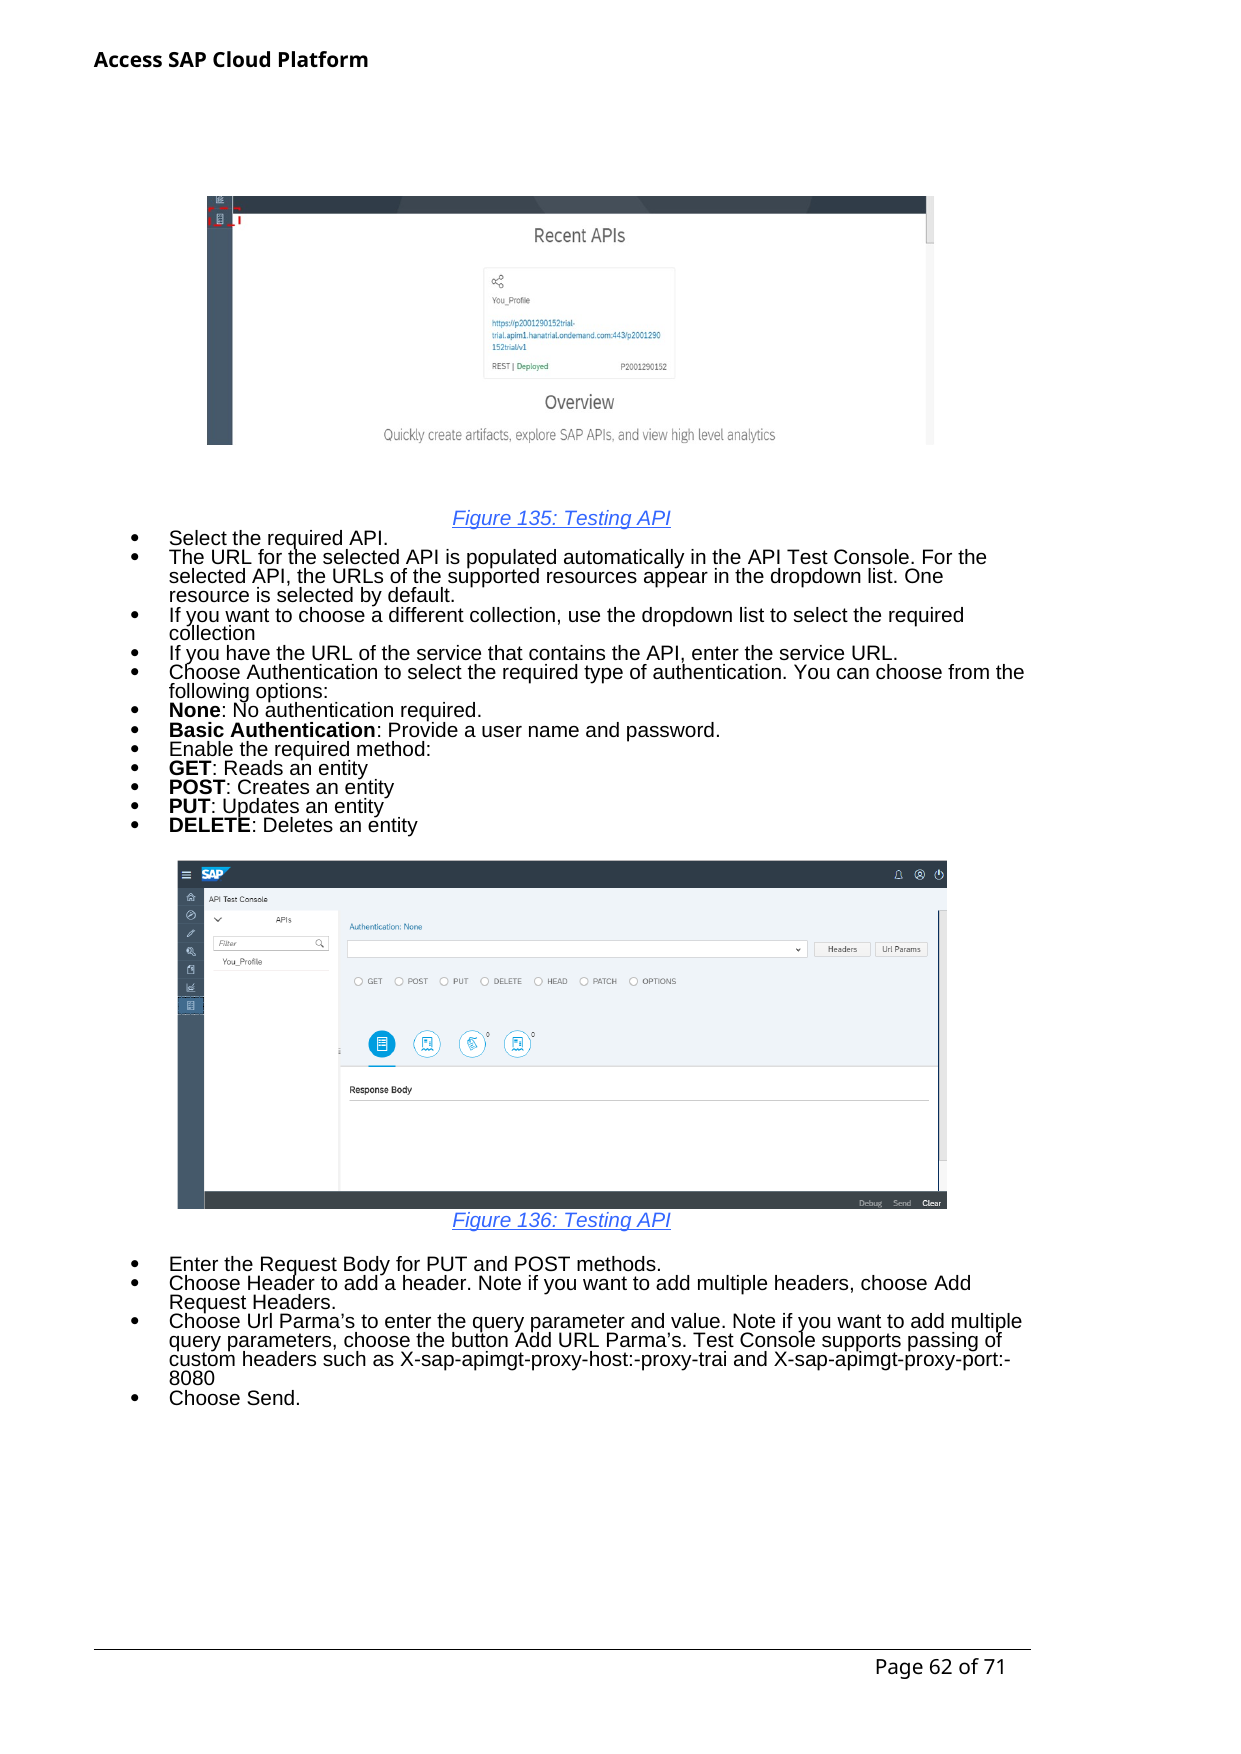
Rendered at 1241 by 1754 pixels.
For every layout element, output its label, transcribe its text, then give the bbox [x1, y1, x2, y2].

picture [206, 196, 937, 445]
list DELETE: Deletes an entity [131, 817, 1031, 837]
text Figure 136: Testing API [94, 1208, 1031, 1232]
list If you have the URL of the service that contains the API, enter the service URL. [131, 645, 1031, 664]
list Choose Send. [131, 1390, 1031, 1409]
picture [177, 860, 947, 1209]
list None: No authentication required. [131, 702, 1031, 722]
list Select the required API. [131, 530, 1031, 549]
list If you want to choose a different collection, use the dropdown list to select the required collection [131, 607, 1031, 645]
text Figure 135: Testing API [94, 506, 1031, 530]
list POST: Creates an entity [131, 779, 1031, 798]
list Choose Header to add a header. Note if you want to add multiple headers, choose Add Request Headers. [131, 1275, 1031, 1313]
list GET: Reads an entity [131, 760, 1031, 779]
list Choose Authentication to select the required type of authentication. You can choose from the following options: [131, 664, 1031, 702]
list The URL for the selected API is populated automatically in the API Test Console. For the selected API, the URLs of the supported resources appear in the dropdown list. One resource is selected by default. [131, 549, 1031, 607]
list Enter the Request Body for PUT and POST methods. [131, 1256, 1031, 1275]
list Basic Authentication: Provide a user name and password. [131, 722, 1031, 741]
list Enable the required method: [131, 741, 1031, 760]
list PUT: Updates an entity [131, 798, 1031, 817]
list Choose Url Parma’s to enter the query parameter and value. Note if you want to add multiple query parameters, choose the button Add URL Parma’s. Test Console supports passing of custom headers such as X-sap-apimgt-proxy-host:-proxy-trai and X-sap-apimgt-proxy-port:- 8080 [131, 1313, 1031, 1390]
